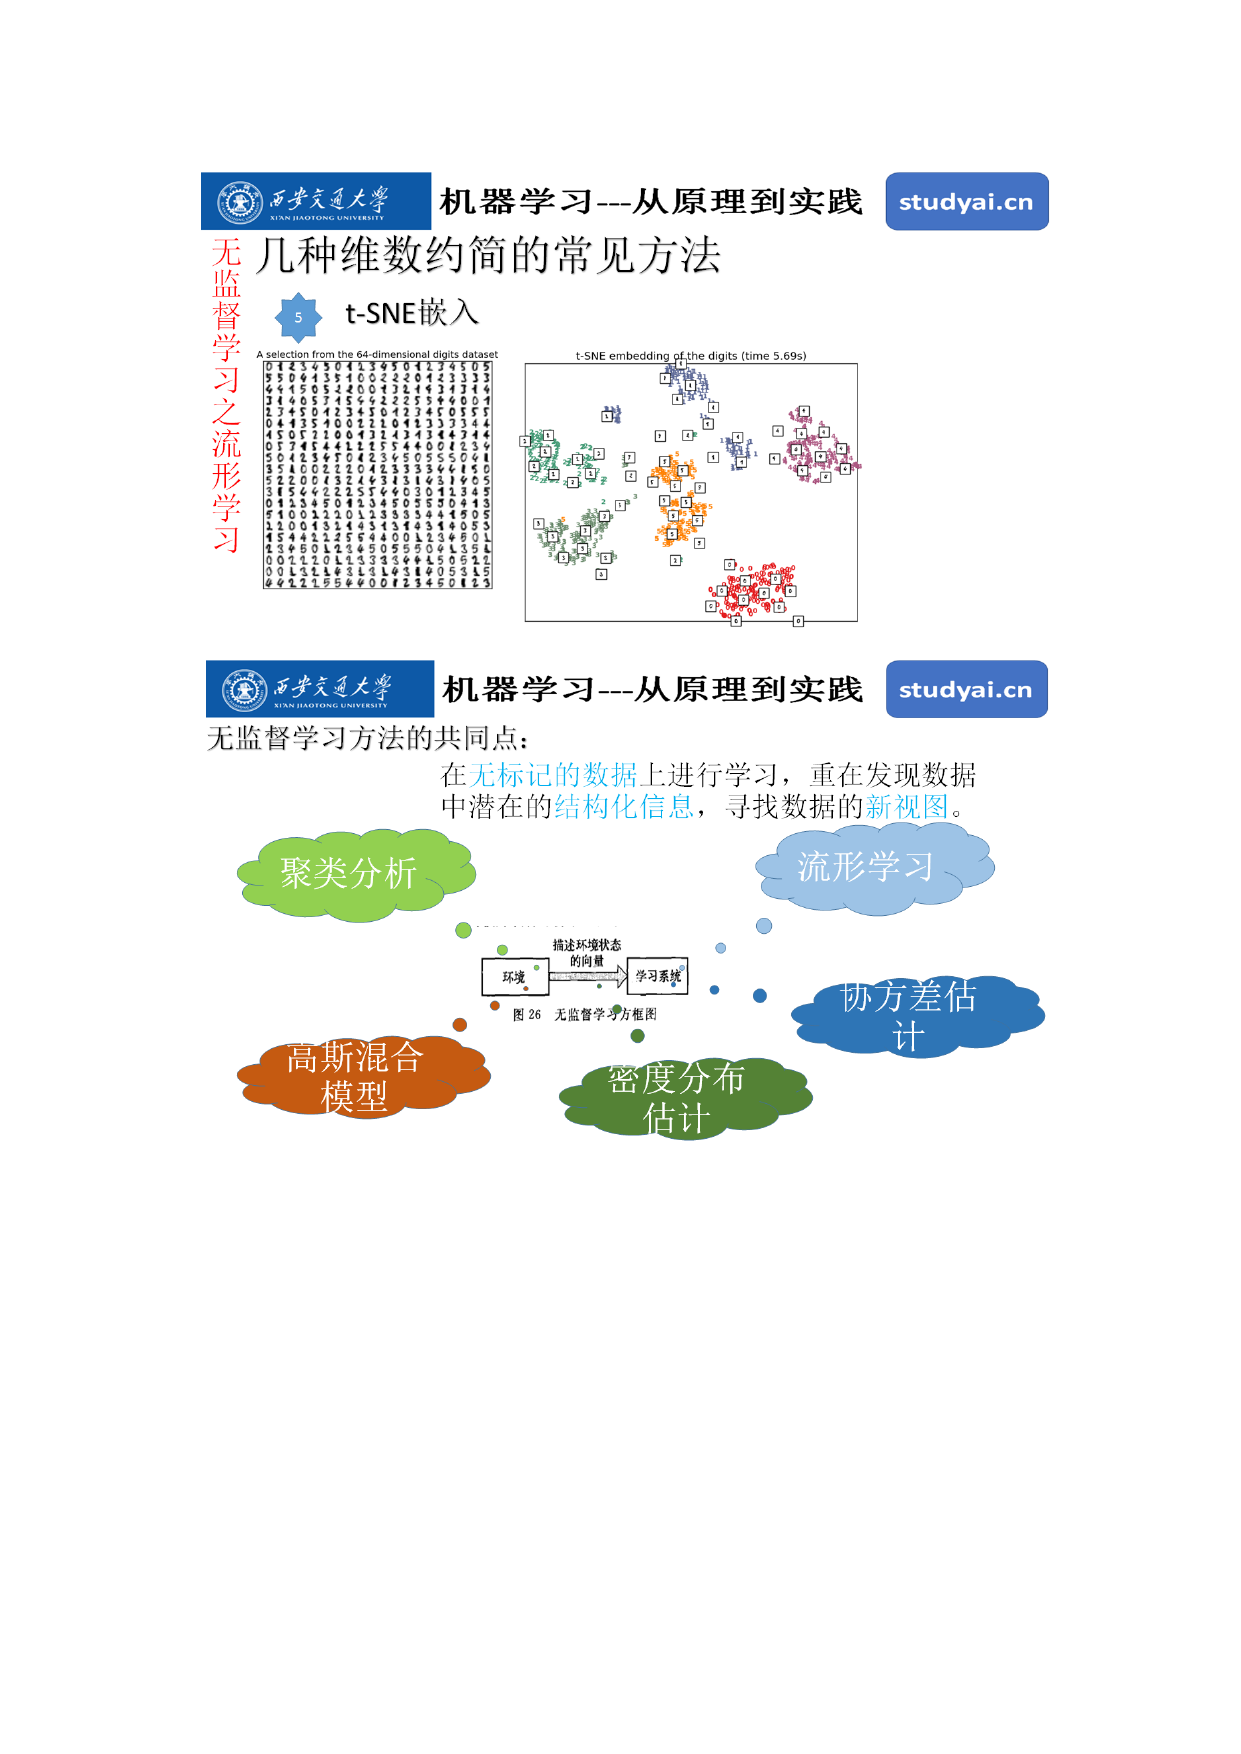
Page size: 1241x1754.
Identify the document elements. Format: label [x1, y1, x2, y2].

picture [187, 649, 1052, 1157]
picture [187, 162, 1053, 633]
